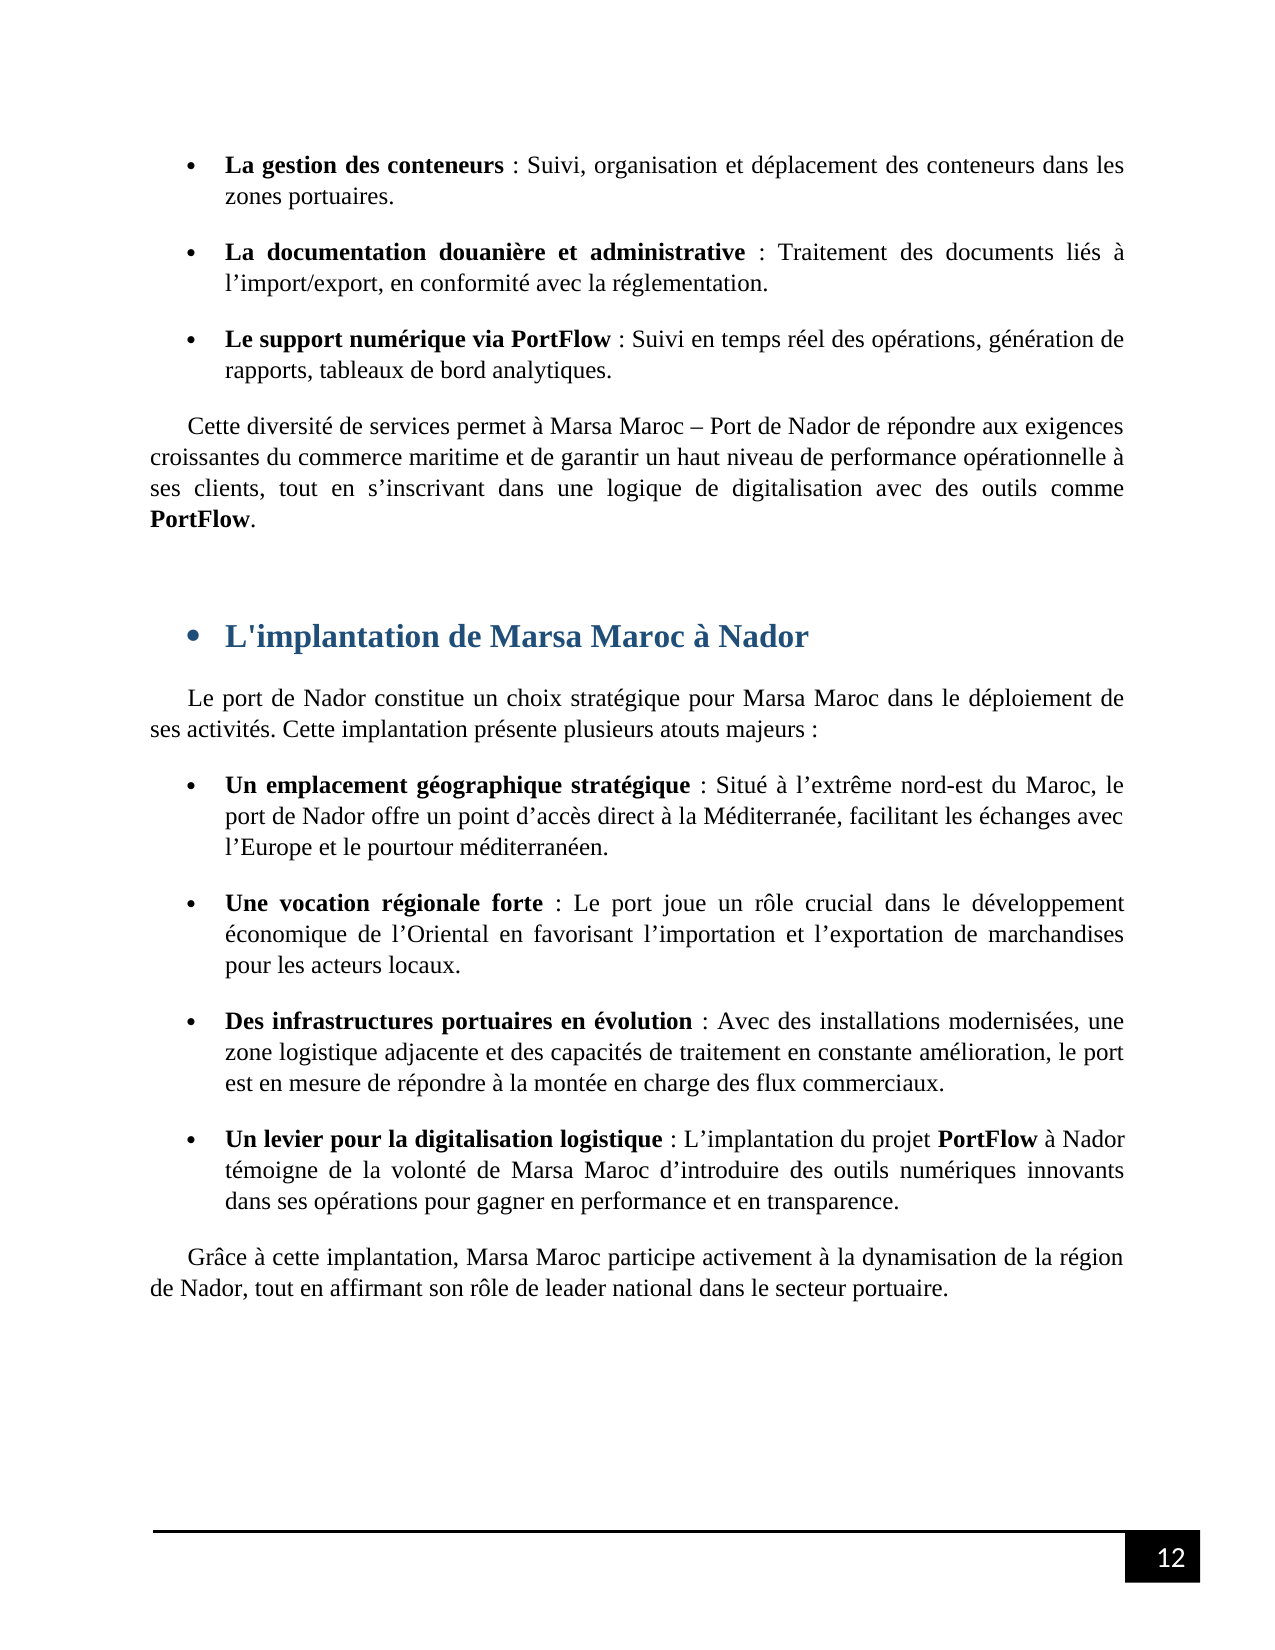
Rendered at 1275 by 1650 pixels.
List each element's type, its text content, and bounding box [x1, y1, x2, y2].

list Une vocation régionale forte : Le port joue un rôle crucial dans le développement économique de l’Oriental en favorisant l’importation et l’exportation de marchandises pour les acteurs locaux. [187, 888, 1125, 979]
text Le port de Nador constitue un choix stratégique pour Marsa Maroc dans le déploiement de ses activités. Cette implantation présente plusieurs atouts majeurs : [150, 683, 1125, 743]
text Grâce à cette implantation, Marsa Maroc participe activement à la dynamisation de la région de Nador, tout en affirmant son rôle de leader national dans le secteur portuaire. [150, 1242, 1125, 1302]
list Un levier pour la digitalisation logistique : L’implantation du projet PortFlow à Nador témoigne de la volonté de Marsa Maroc d’introduire des outils numériques innovants dans ses opérations pour gagner en performance et en transparence. [187, 1124, 1125, 1215]
text Cette diversité de services permet à Marsa Maroc – Port de Nador de répondre aux exigences croissantes du commerce maritime et de garantir un haut niveau de performance opérationnelle à ses clients, tout en s’inscrivant dans une logique de digitalisation avec des outils comme PortFlow. [150, 411, 1125, 533]
list La gestion des conteneurs : Suivi, organisation et déplacement des conteneurs dans les zones portuaires. [187, 150, 1125, 210]
list Des infrastructures portuaires en évolution : Avec des installations modernisées, une zone logistique adjacente et des capacités de traitement en constante amélioration, le port est en mesure de répondre à la montée en charge des flux commerciaux. [187, 1006, 1125, 1097]
list La documentation douanière et administrative : Traitement des documents liés à l’import/export, en conformité avec la réglementation. [187, 237, 1125, 297]
subtitle L'implantation de Marsa Maroc à Nador [187, 616, 1125, 655]
list Le support numérique via PortFlow : Suivi en temps réel des opérations, génération de rapports, tableaux de bord analytiques. [187, 324, 1125, 384]
list Un emplacement géographique stratégique : Situé à l’extrême nord-est du Maroc, le port de Nador offre un point d’accès direct à la Méditerranée, facilitant les échanges avec l’Europe et le pourtour méditerranéen. [187, 770, 1125, 861]
